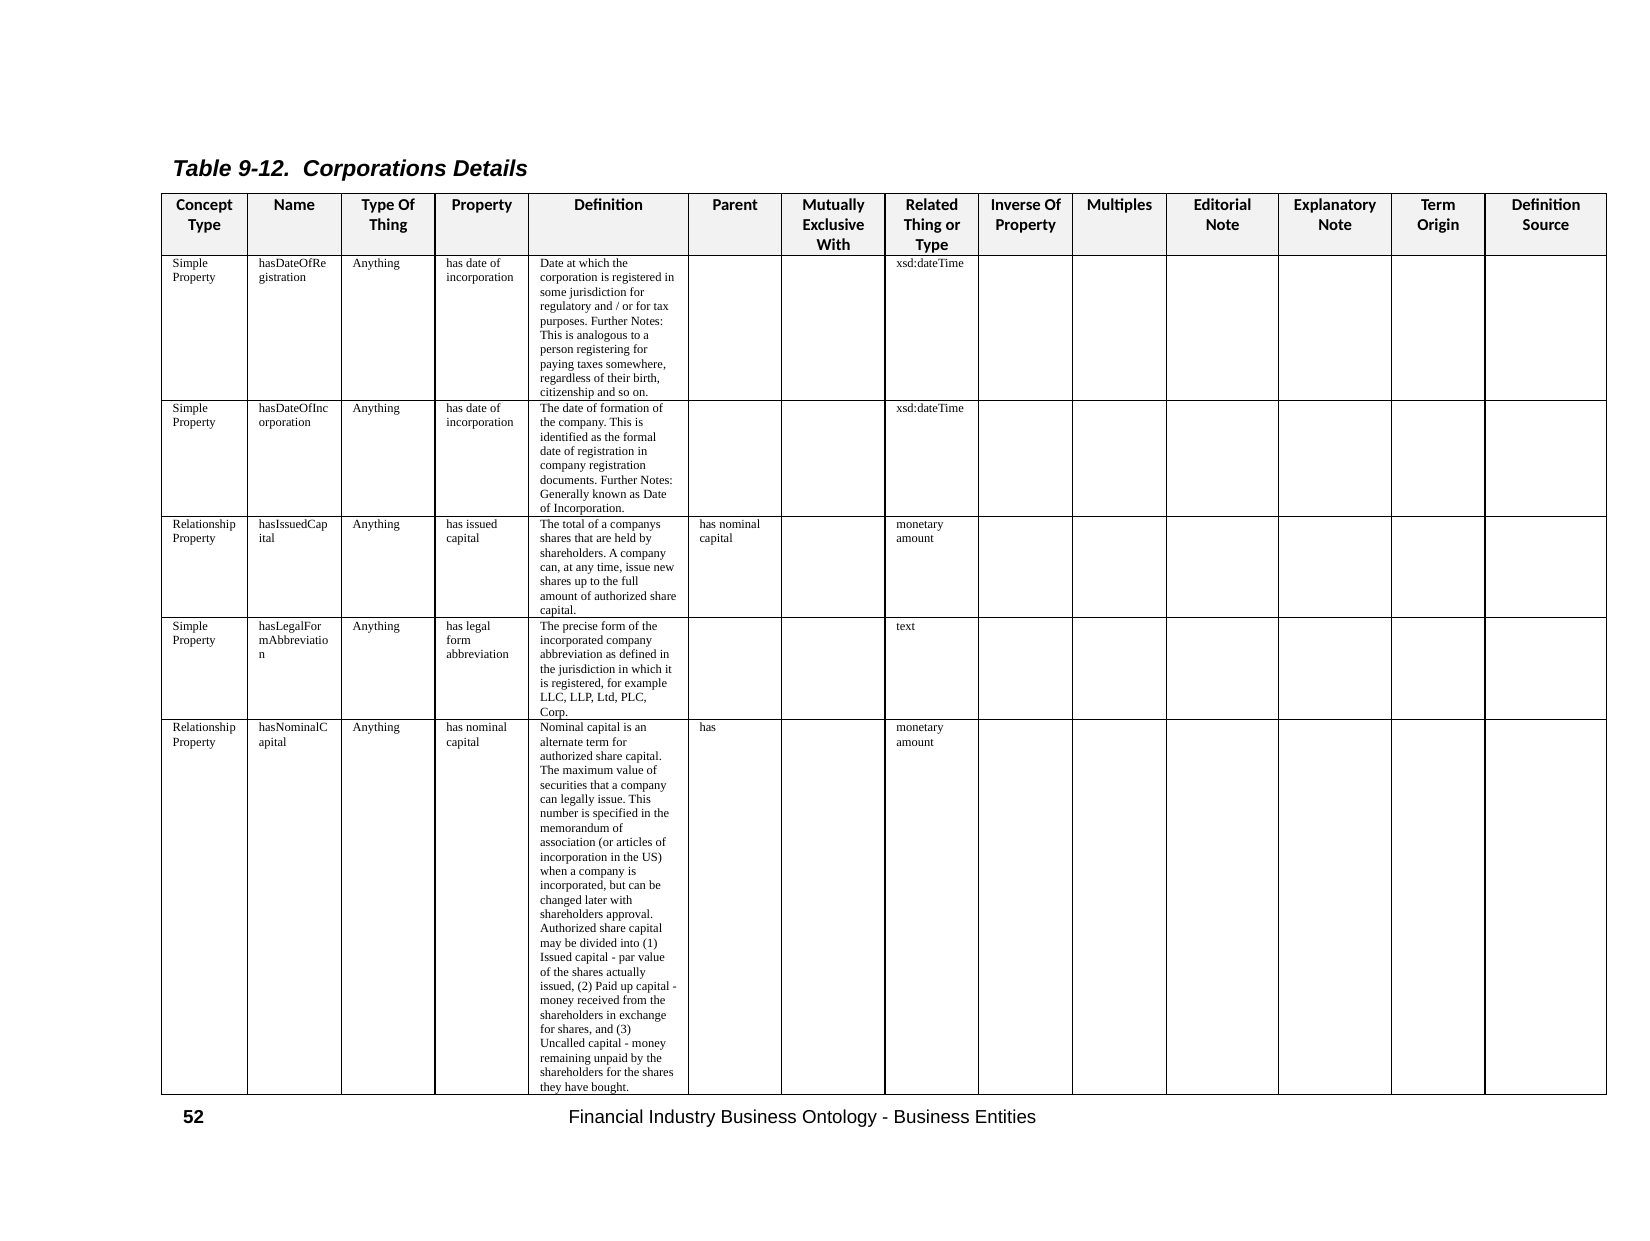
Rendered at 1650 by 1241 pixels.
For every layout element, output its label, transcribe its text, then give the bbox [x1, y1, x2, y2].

table_cell [1486, 517, 1606, 617]
table_header Inverse Of Property [979, 194, 1072, 255]
table_cell [1279, 720, 1391, 1094]
table_header Name [248, 194, 341, 255]
table_header Concept Type [162, 194, 247, 255]
table_cell Anything [342, 517, 434, 617]
table_cell hasDateOfIncorporation [248, 401, 341, 516]
table_cell has date of incorporation [436, 401, 528, 516]
table_cell [1073, 256, 1166, 399]
table_cell [979, 720, 1072, 1094]
table_header Definition [529, 194, 688, 255]
table_cell [1167, 256, 1278, 399]
table_cell [1167, 720, 1278, 1094]
table_cell monetary amount [886, 517, 978, 617]
table_cell [1392, 720, 1484, 1094]
table_cell Date at which the corporation is registered in some jurisdiction for regulatory and / or for tax purposes. Further Notes: This is analogous to a person registering for paying taxes somewhere, regardless of their birth, citizenship and so on. [529, 256, 688, 399]
table_header Multiples [1073, 194, 1166, 255]
table_cell [1279, 618, 1391, 719]
table_cell hasLegalFormAbbreviation [248, 618, 341, 719]
table_cell [782, 720, 884, 1094]
table_cell [1167, 618, 1278, 719]
text Table 9-12. Corporations Details [172, 154, 1537, 181]
table_cell [1486, 720, 1606, 1094]
table_cell [1392, 256, 1484, 399]
table_cell Anything [342, 618, 434, 719]
table_cell [1279, 401, 1391, 516]
table_cell [1073, 720, 1166, 1094]
table_cell monetary amount [886, 720, 978, 1094]
table_header Definition Source [1486, 194, 1606, 255]
table_cell [689, 618, 781, 719]
table_cell [689, 256, 781, 399]
table_cell xsd:dateTime [886, 401, 978, 516]
table_cell Simple Property [162, 256, 247, 399]
table_header Related Thing or Type [886, 194, 978, 255]
table_cell [1392, 517, 1484, 617]
table_cell [1279, 517, 1391, 617]
table_cell has nominal capital [689, 517, 781, 617]
table_header Parent [689, 194, 781, 255]
table_cell [979, 256, 1072, 399]
table_cell [782, 517, 884, 617]
table_cell [1486, 618, 1606, 719]
table_cell Simple Property [162, 618, 247, 719]
table_cell [1486, 256, 1606, 399]
table_cell Nominal capital is an alternate term for authorized share capital. The maximum value of securities that a company can legally issue. This number is specified in the memorandum of association (or articles of incorporation in the US) when a company is incorporated, but can be changed later with shareholders approval. Authorized share capital may be divided into (1) Issued capital - par value of the shares actually issued, (2) Paid up capital - money received from the shareholders in exchange for shares, and (3) Uncalled capital - money remaining unpaid by the shareholders for the shares they have bought. [529, 720, 688, 1094]
table_cell Anything [342, 256, 434, 399]
table_cell [1073, 401, 1166, 516]
table_cell The total of a companys shares that are held by shareholders. A company can, at any time, issue new shares up to the full amount of authorized share capital. [529, 517, 688, 617]
table_cell hasIssuedCapital [248, 517, 341, 617]
table_cell has [689, 720, 781, 1094]
table_cell xsd:dateTime [886, 256, 978, 399]
table_cell [1392, 401, 1484, 516]
table_header Mutually Exclusive With [782, 194, 884, 255]
table_header Editorial Note [1167, 194, 1278, 255]
table_cell [689, 401, 781, 516]
table_header Explanatory Note [1279, 194, 1391, 255]
table_cell has issued capital [436, 517, 528, 617]
table_cell [979, 618, 1072, 719]
table_cell [1073, 517, 1166, 617]
table_cell has legal form abbreviation [436, 618, 528, 719]
table_cell text [886, 618, 978, 719]
table_cell has nominal capital [436, 720, 528, 1094]
table_cell hasDateOfRegistration [248, 256, 341, 399]
table_cell has date of incorporation [436, 256, 528, 399]
table_cell [1167, 517, 1278, 617]
table_header Term Origin [1392, 194, 1484, 255]
table_cell [1486, 401, 1606, 516]
table_cell [979, 517, 1072, 617]
table_header Type Of Thing [342, 194, 434, 255]
table_cell [782, 401, 884, 516]
table_cell The date of formation of the company. This is identified as the formal date of registration in company registration documents. Further Notes: Generally known as Date of Incorporation. [529, 401, 688, 516]
table_cell [1392, 618, 1484, 719]
table_cell Anything [342, 401, 434, 516]
table_cell [979, 401, 1072, 516]
table_cell Relationship Property [162, 720, 247, 1094]
table_cell Relationship Property [162, 517, 247, 617]
table_cell [782, 256, 884, 399]
table_cell Simple Property [162, 401, 247, 516]
table_cell hasNominalCapital [248, 720, 341, 1094]
table_cell [1279, 256, 1391, 399]
table_cell Anything [342, 720, 434, 1094]
table_cell [1073, 618, 1166, 719]
table_cell [782, 618, 884, 719]
table_header Property [436, 194, 528, 255]
table_cell [1167, 401, 1278, 516]
table_cell The precise form of the incorporated company abbreviation as defined in the jurisdiction in which it is registered, for example LLC, LLP, Ltd, PLC, Corp. [529, 618, 688, 719]
